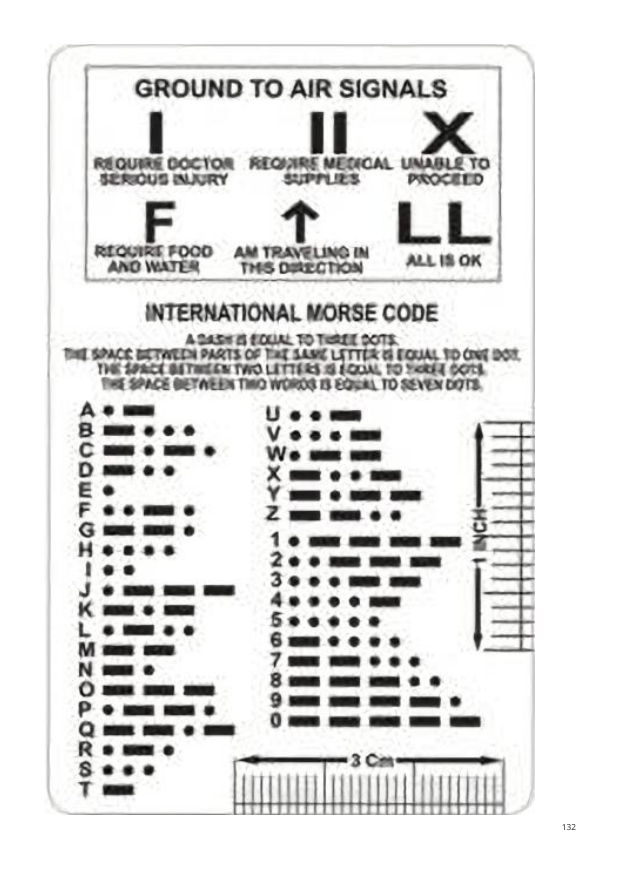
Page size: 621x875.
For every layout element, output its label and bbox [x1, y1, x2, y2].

picture [44, 44, 535, 815]
